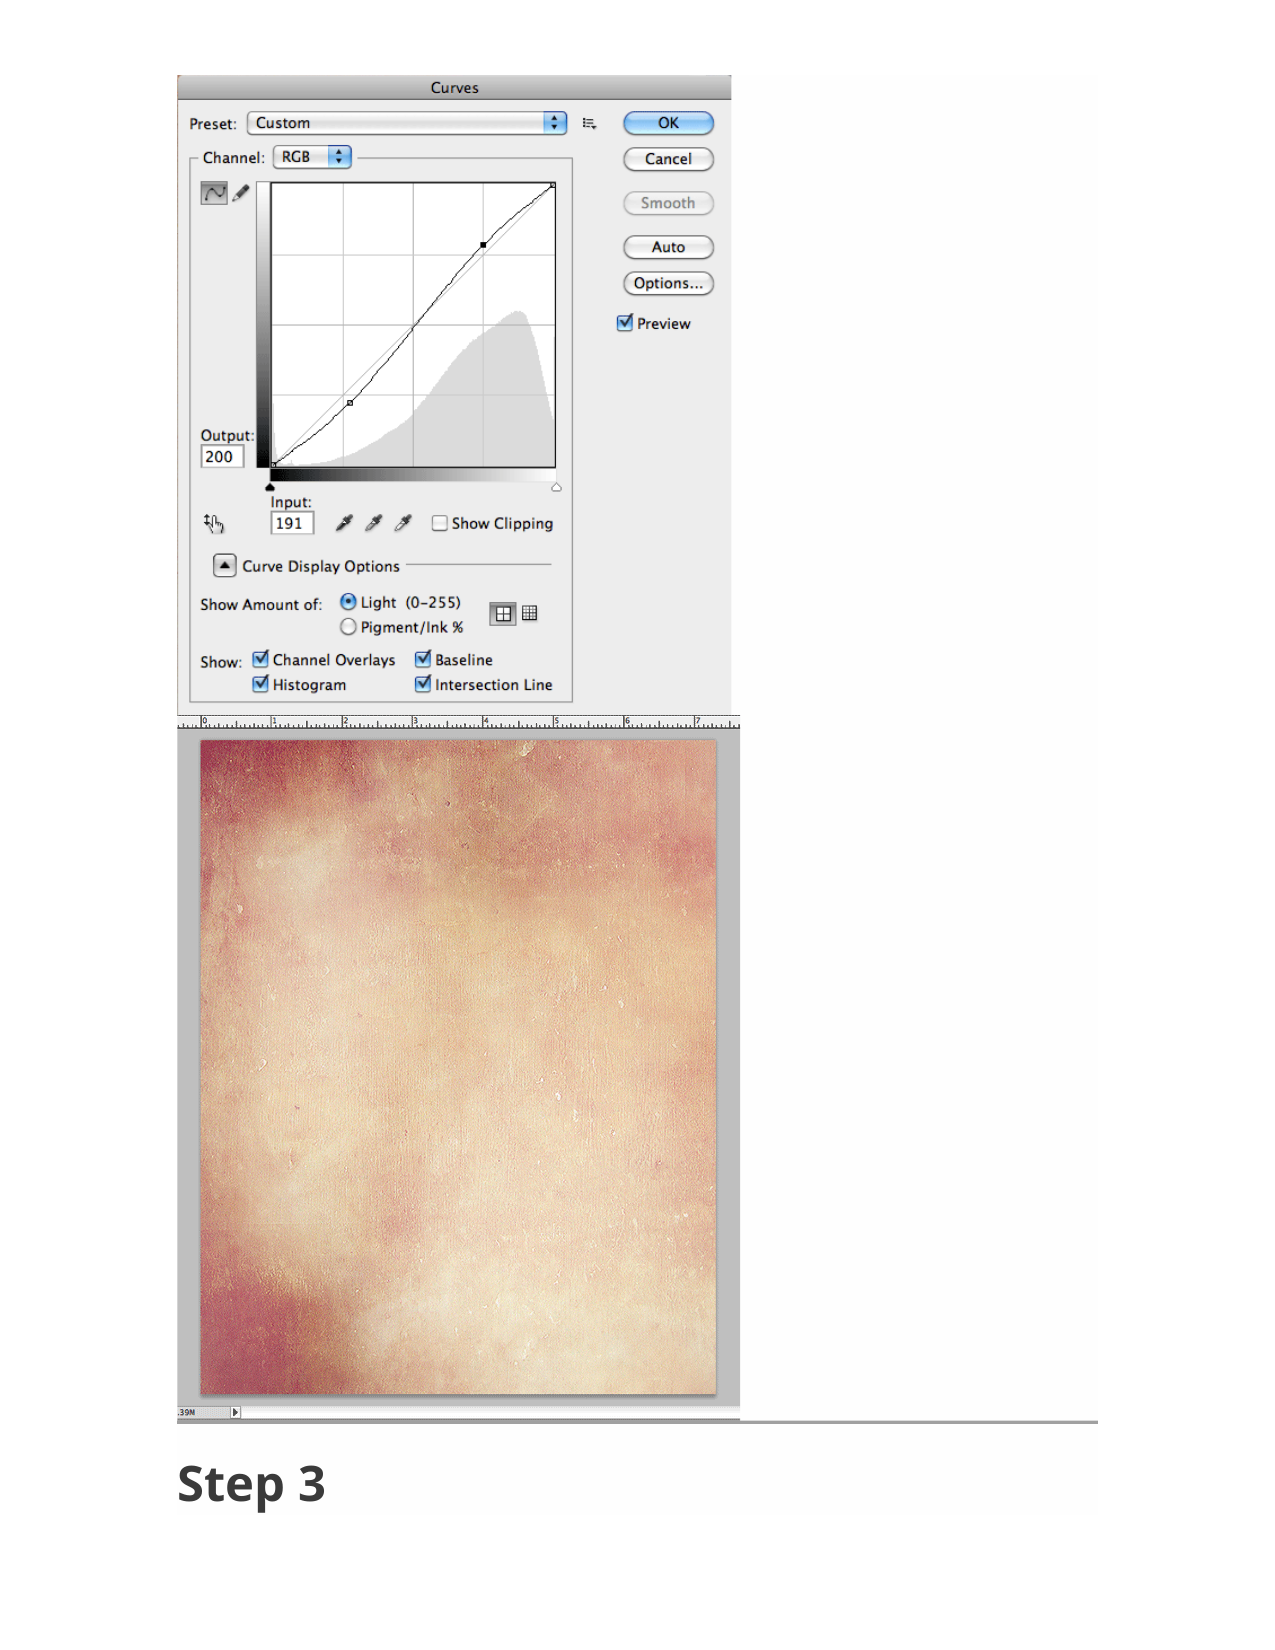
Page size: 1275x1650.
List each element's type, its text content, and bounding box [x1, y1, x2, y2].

picture [177, 75, 741, 1420]
text Step 3 [177, 1449, 1098, 1515]
